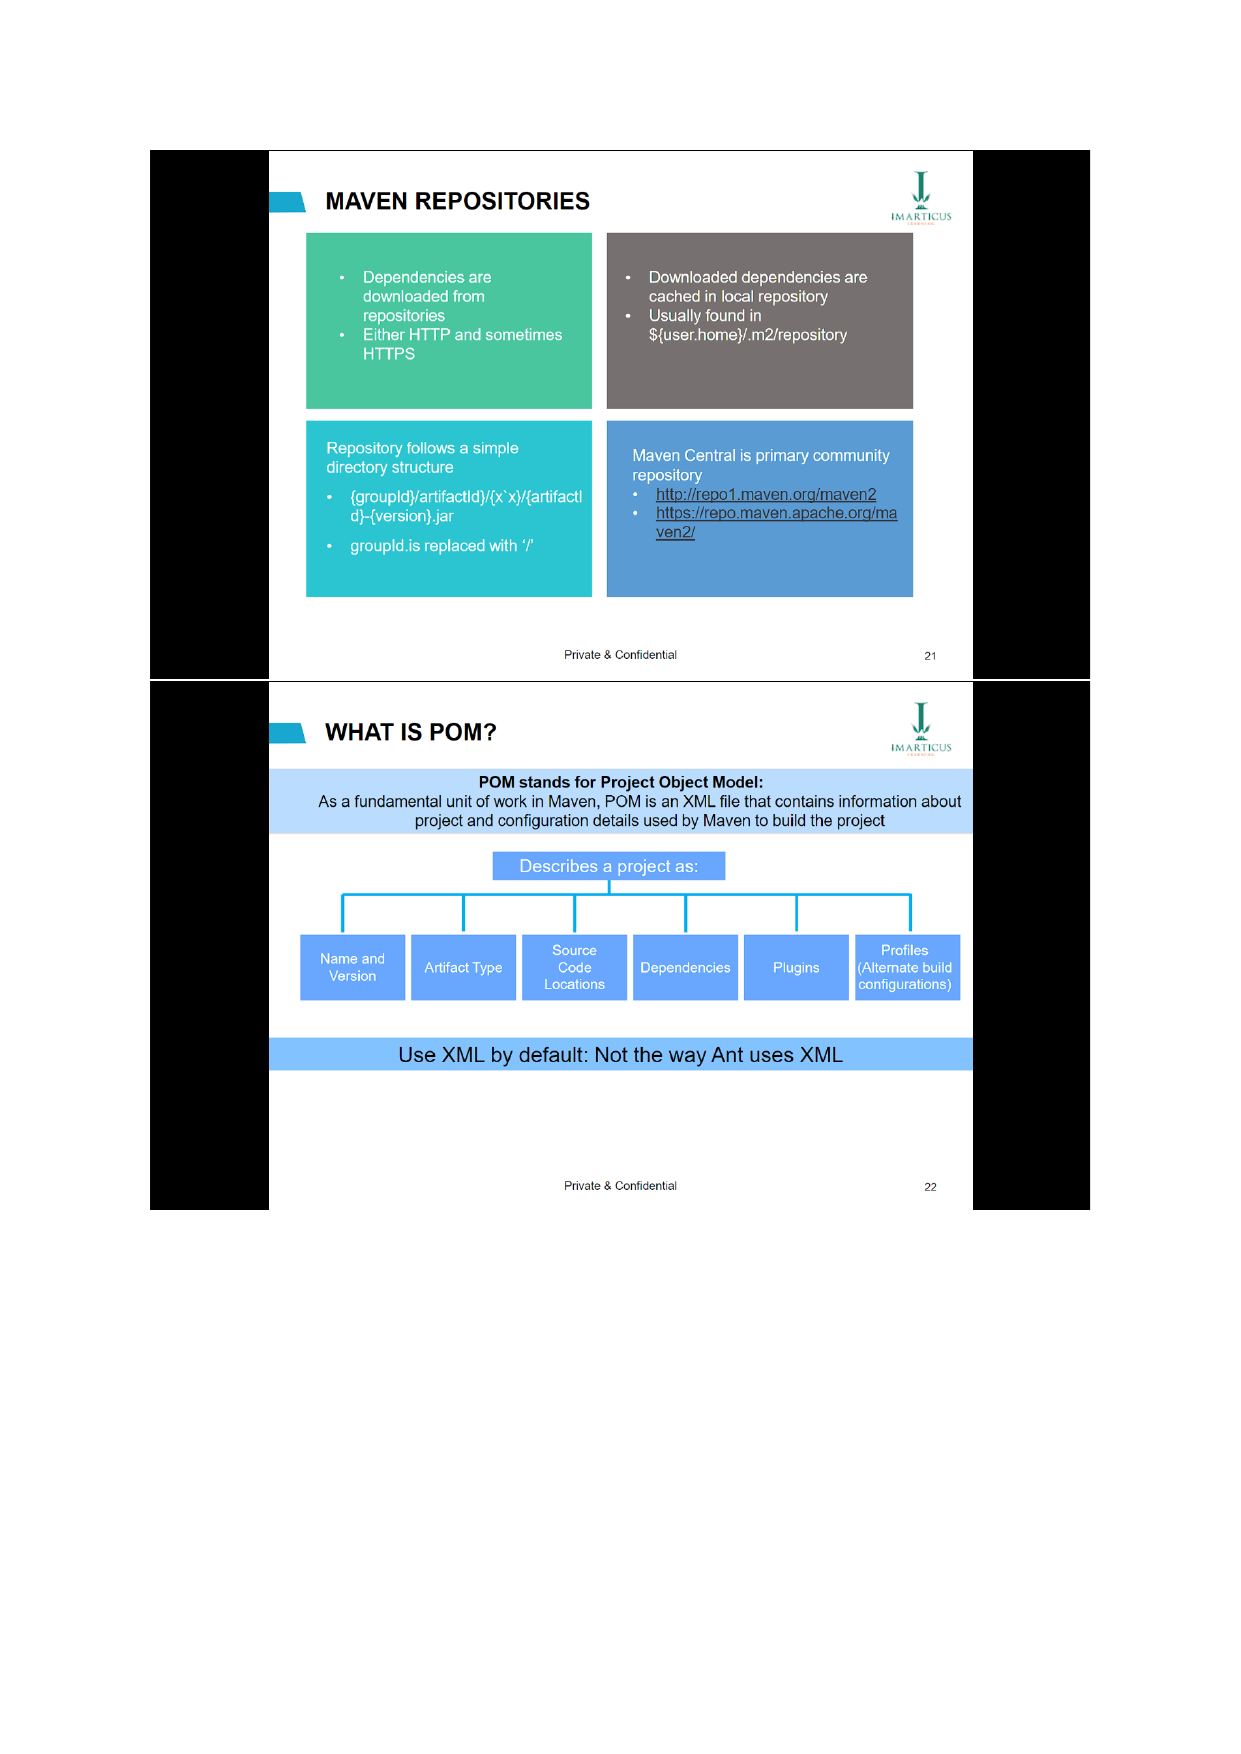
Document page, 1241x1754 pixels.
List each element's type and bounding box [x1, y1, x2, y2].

picture [150, 150, 1091, 679]
picture [150, 681, 1091, 1210]
